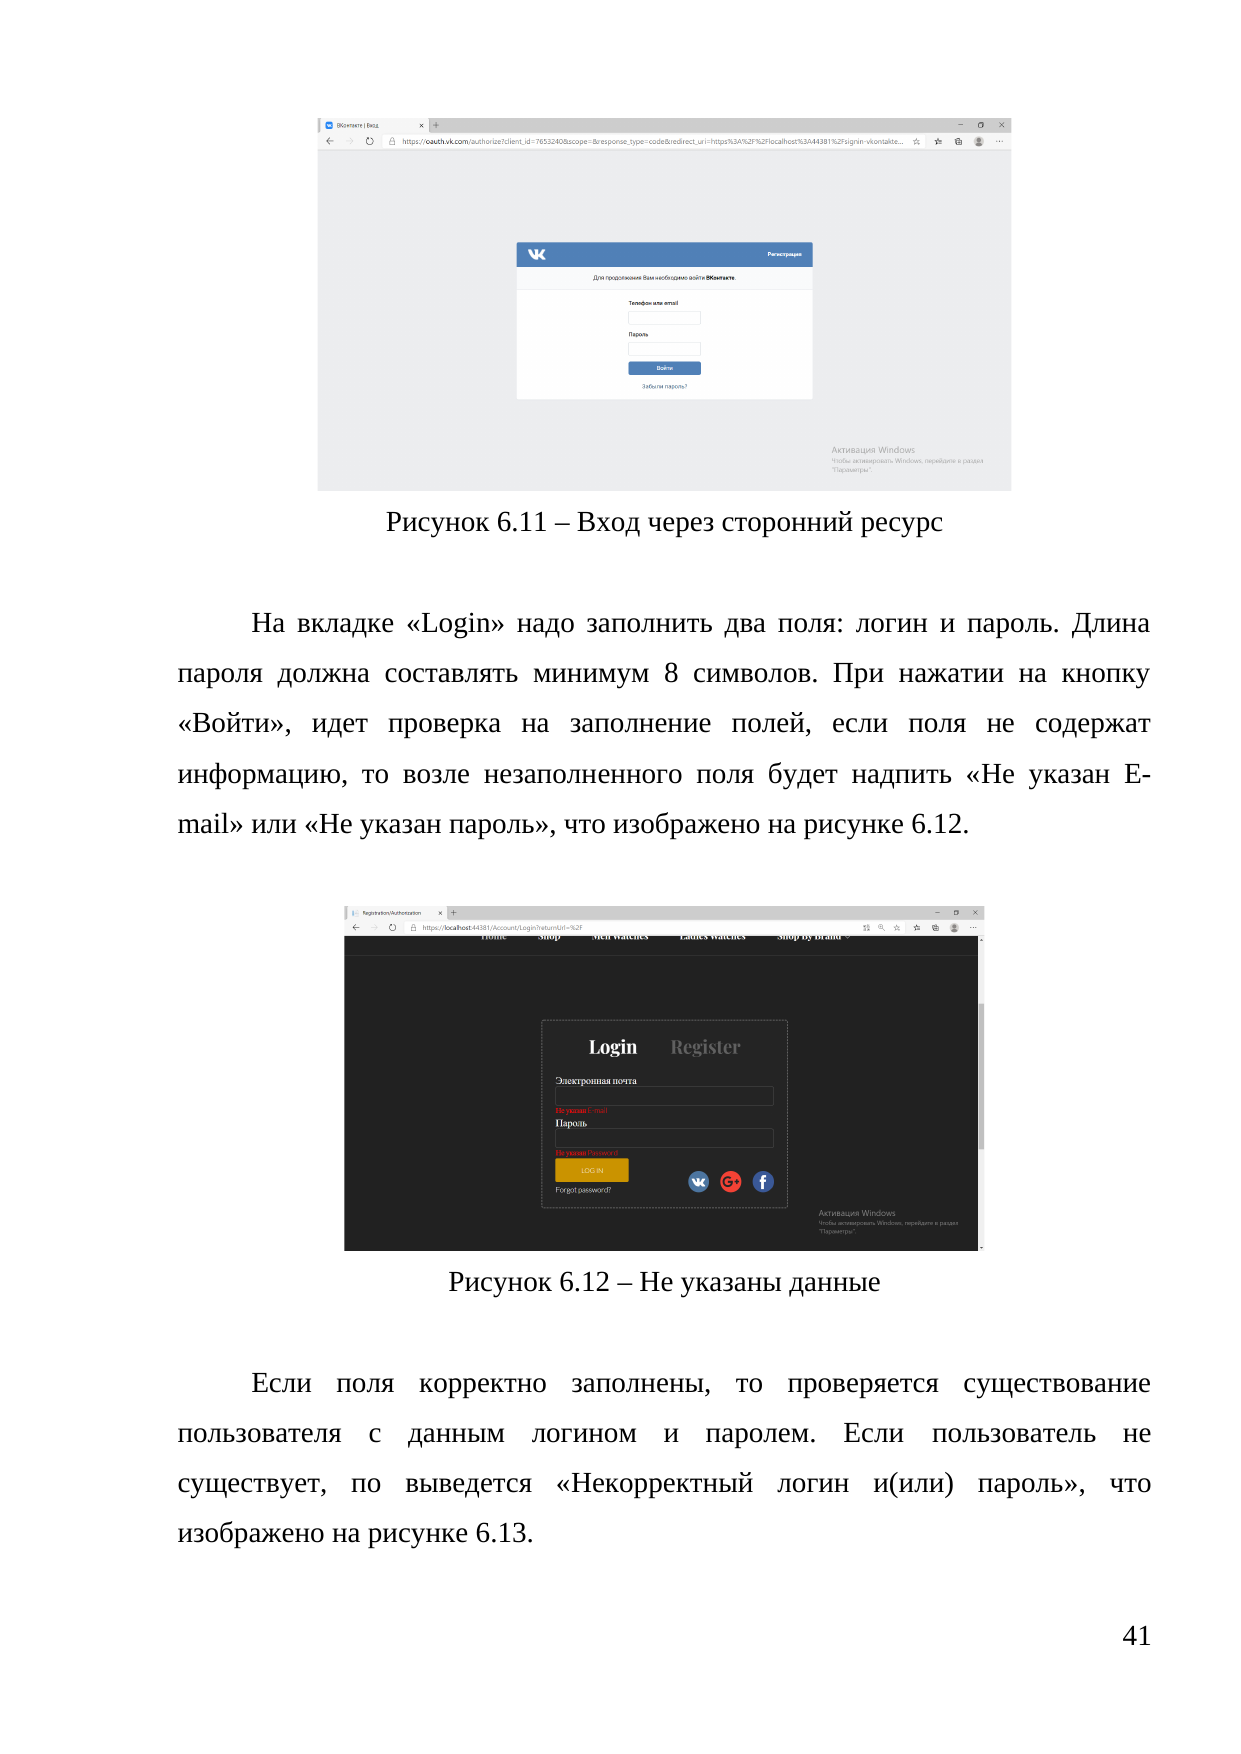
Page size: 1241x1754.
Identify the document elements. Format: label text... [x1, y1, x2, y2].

text На вкладке «Login» надо заполнить два поля: логин и пароль. Длина пароля должна составлять минимум 8 символов. При нажатии на кнопку «Войти», идет проверка на заполнение полей, если поля не содержат информацию, то возле незаполненного поля будет надпить «Не указан E-mail» или «Не указан пароль», что изображено на рисунке 6.12. [177, 605, 1152, 840]
text Если поля корректно заполнены, то проверяется существование пользователя с данным логином и паролем. Если пользователь не существует, по выведется «Некорректный логин и(или) пароль», что изображено на рисунке 6.13. [177, 1365, 1152, 1549]
picture [344, 906, 985, 1251]
list Рисунок 6.12 – Не указаны данные [177, 1264, 1152, 1298]
list Рисунок 6.11 – Вход через сторонний ресурс [177, 504, 1152, 538]
picture [317, 118, 1012, 491]
